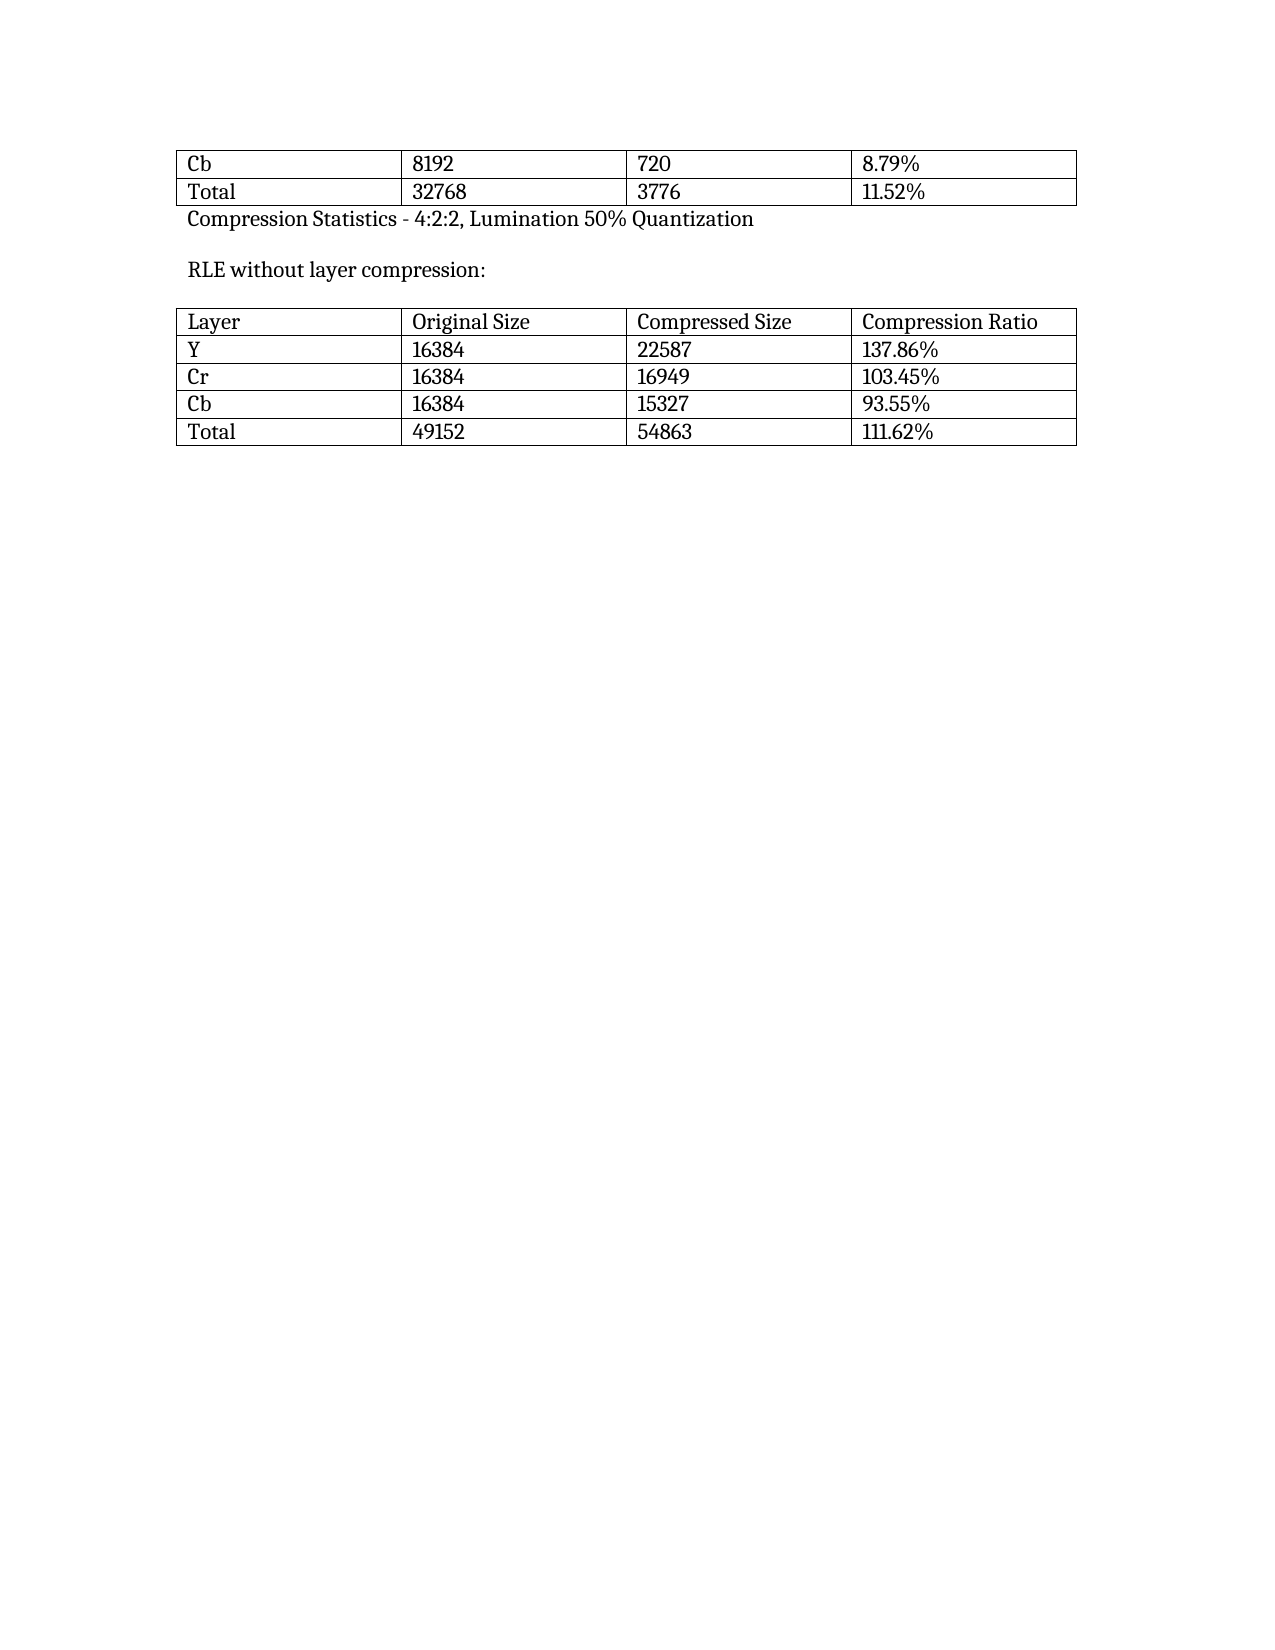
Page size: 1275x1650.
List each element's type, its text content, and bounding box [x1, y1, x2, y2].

text Compression Statistics - 4:2:2, Lumination 50% Quantization [187, 206, 1087, 232]
table_cell 720 [627, 151, 851, 177]
table_cell Total [177, 179, 401, 205]
table_cell Cr [177, 364, 401, 390]
table_cell 137.86% [852, 336, 1076, 363]
table_cell 103.45% [852, 364, 1076, 390]
table_cell 111.62% [852, 419, 1076, 445]
table_cell Y [177, 336, 401, 363]
table_cell 49152 [402, 419, 626, 445]
table_header Layer [177, 309, 401, 335]
table_cell 16949 [627, 364, 851, 390]
table_cell 16384 [402, 364, 626, 390]
table_header Compression Ratio [852, 309, 1076, 335]
table_cell Total [177, 419, 401, 445]
table_header Original Size [402, 309, 626, 335]
table_cell 22587 [627, 336, 851, 363]
table_cell 8192 [402, 151, 626, 177]
table_cell 11.52% [852, 179, 1076, 205]
table_cell 32768 [402, 179, 626, 205]
table_header Compressed Size [627, 309, 851, 335]
table_cell Cb [177, 391, 401, 417]
table_cell 8.79% [852, 151, 1076, 177]
table_cell Cb [177, 151, 401, 177]
table_cell 15327 [627, 391, 851, 417]
text RLE without layer compression: [187, 257, 1087, 283]
table_cell 16384 [402, 391, 626, 417]
table_cell 93.55% [852, 391, 1076, 417]
table_cell 3776 [627, 179, 851, 205]
table_cell 54863 [627, 419, 851, 445]
table_cell 16384 [402, 336, 626, 363]
